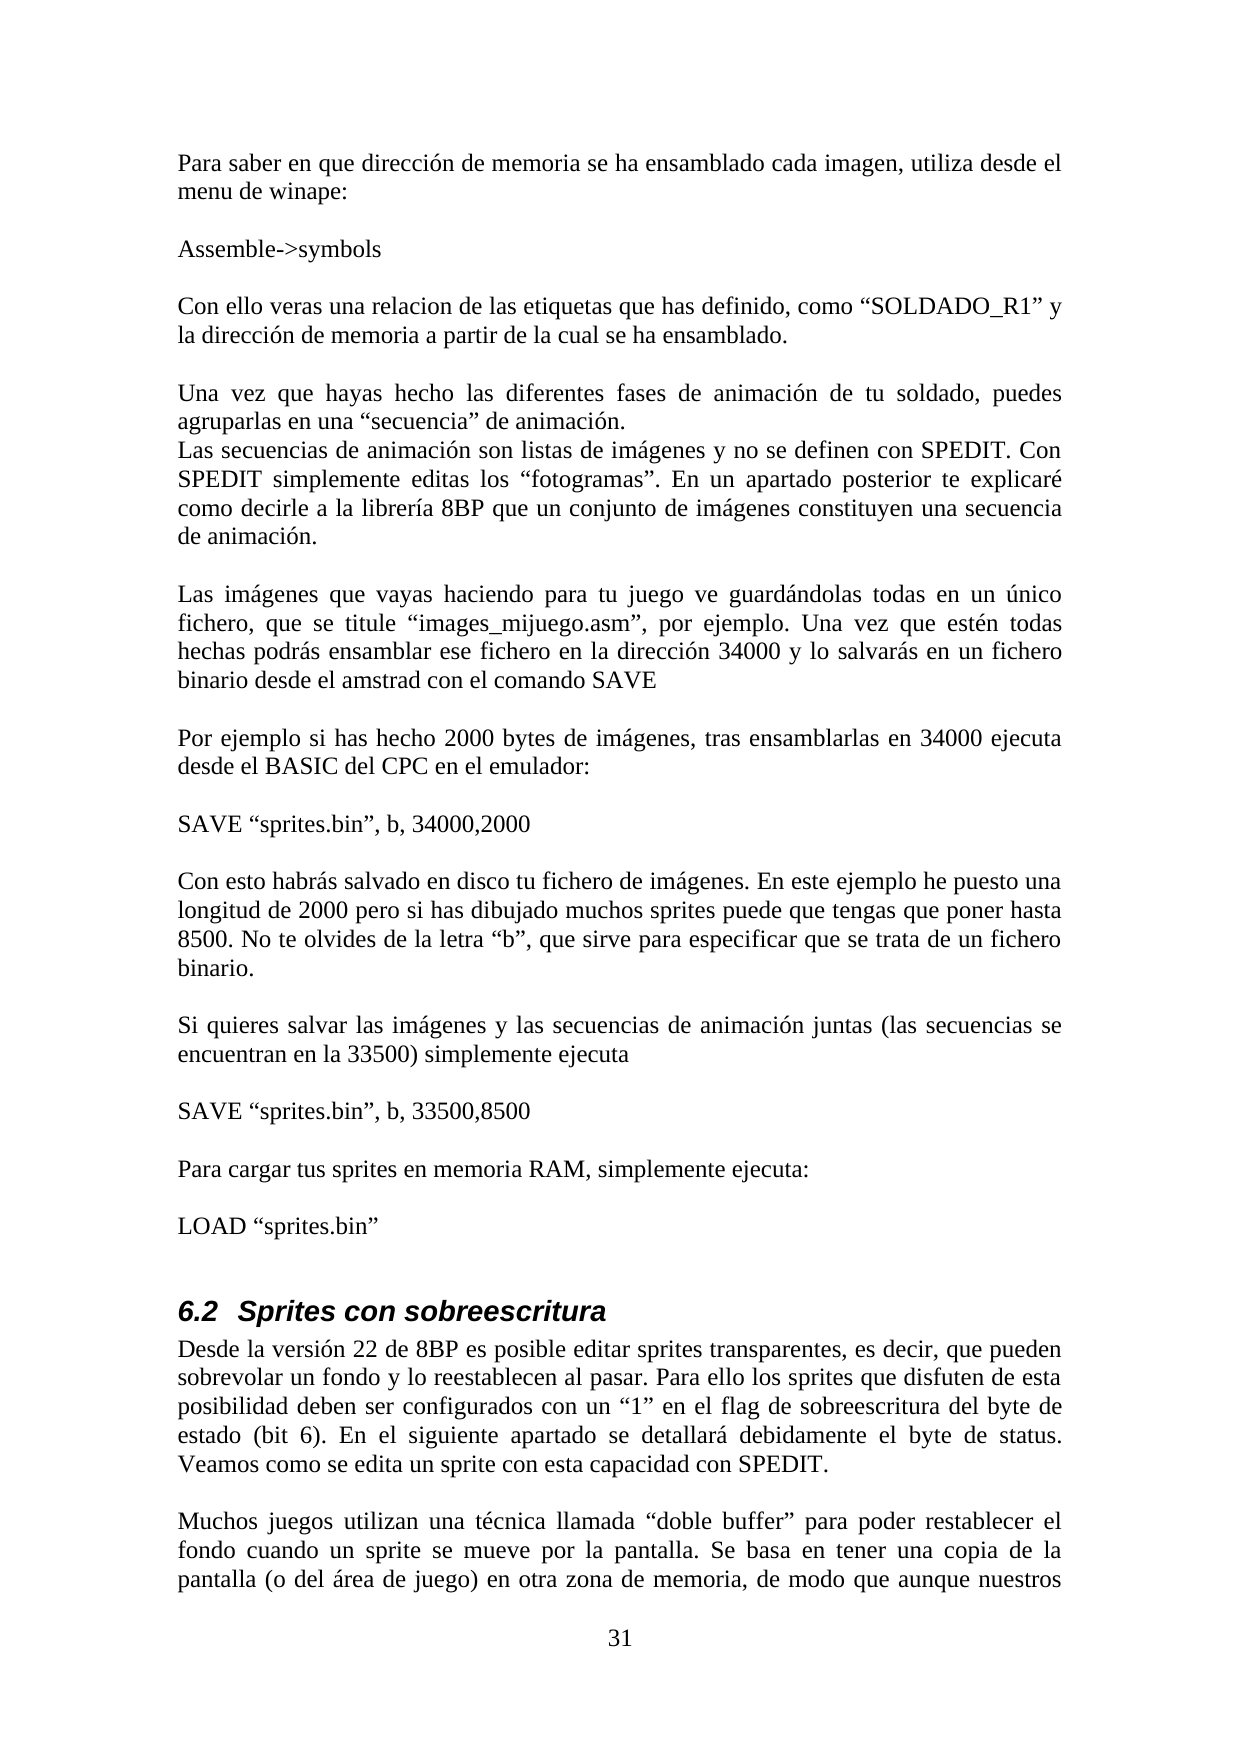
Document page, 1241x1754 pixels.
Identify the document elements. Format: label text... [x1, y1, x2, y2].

text Para cargar tus sprites en memoria RAM, simplemente ejecuta: [177, 1154, 1063, 1183]
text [177, 1506, 1063, 1592]
text SAVE “sprites.bin”, b, 33500,8500 [177, 1096, 1063, 1125]
text LOAD “sprites.bin” [177, 1211, 1063, 1240]
text Una vez que hayas hecho las diferentes fases de animación de tu soldado, puedes agruparlas en una “secuencia” de animación. [177, 378, 1063, 435]
text Desde la versión 22 de 8BP es posible editar sprites transparentes, es decir, que pueden sobrevolar un fondo y lo reestablecen al pasar. Para ello los sprites que disfuten de esta posibilidad deben ser configurados con un “1” en el flag de sobreescritura del byte de estado (bit 6). En el siguiente apartado se detallará debidamente el byte de status. Veamos como se edita un sprite con esta capacidad con SPEDIT. [177, 1334, 1063, 1477]
text Con esto habrás salvado en disco tu fichero de imágenes. En este ejemplo he puesto una longitud de 2000 pero si has dibujado muchos sprites puede que tengas que poner hasta 8500. No te olvides de la letra “b”, que sirve para especificar que se trata de un fichero binario. [177, 866, 1063, 981]
text SAVE “sprites.bin”, b, 34000,2000 [177, 809, 1063, 838]
text Las secuencias de animación son listas de imágenes y no se definen con SPEDIT. Con SPEDIT simplemente editas los “fotogramas”. En un apartado posterior te explicaré como decirle a la librería 8BP que un conjunto de imágenes constituyen una secuencia de animación. [177, 435, 1063, 550]
text Assemble->symbols [177, 234, 1063, 263]
text Por ejemplo si has hecho 2000 bytes de imágenes, tras ensamblarlas en 34000 ejecuta desde el BASIC del CPC en el emulador: [177, 723, 1063, 780]
subtitle Sprites con sobreescritura [177, 1294, 1063, 1327]
text Con ello veras una relacion de las etiquetas que has definido, como “SOLDADO_R1” y la dirección de memoria a partir de la cual se ha ensamblado. [177, 291, 1063, 349]
text Las imágenes que vayas haciendo para tu juego ve guardándolas todas en un único fichero, que se titule “images_mijuego.asm”, por ejemplo. Una vez que estén todas hechas podrás ensamblar ese fichero en la dirección 34000 y lo salvarás en un fichero binario desde el amstrad con el comando SAVE [177, 579, 1063, 694]
text Para saber en que dirección de memoria se ha ensamblado cada imagen, utiliza desde el menu de winape: [177, 148, 1063, 205]
text Si quieres salvar las imágenes y las secuencias de animación juntas (las secuencias se encuentran en la 33500) simplemente ejecuta [177, 1010, 1063, 1068]
